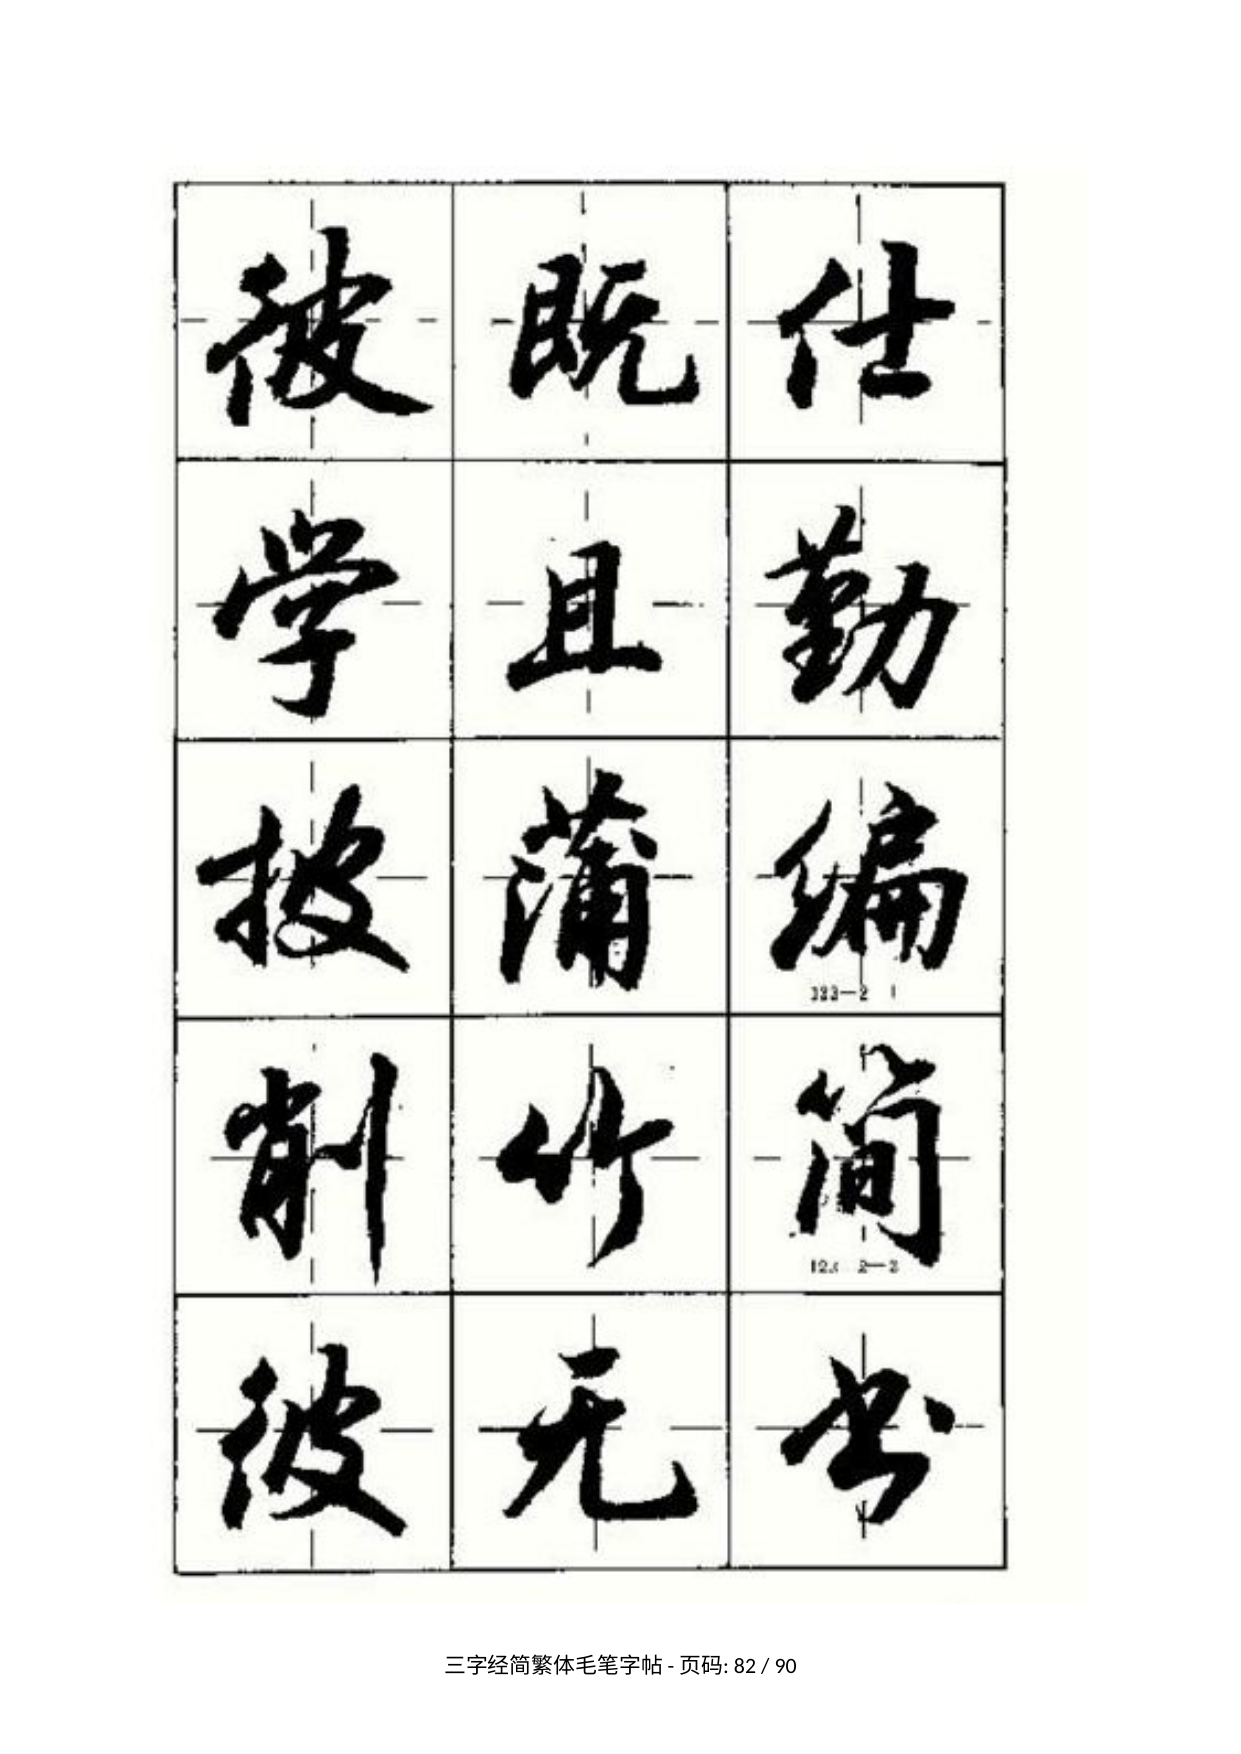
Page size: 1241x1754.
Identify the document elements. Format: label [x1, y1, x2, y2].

picture [150, 150, 1088, 1604]
